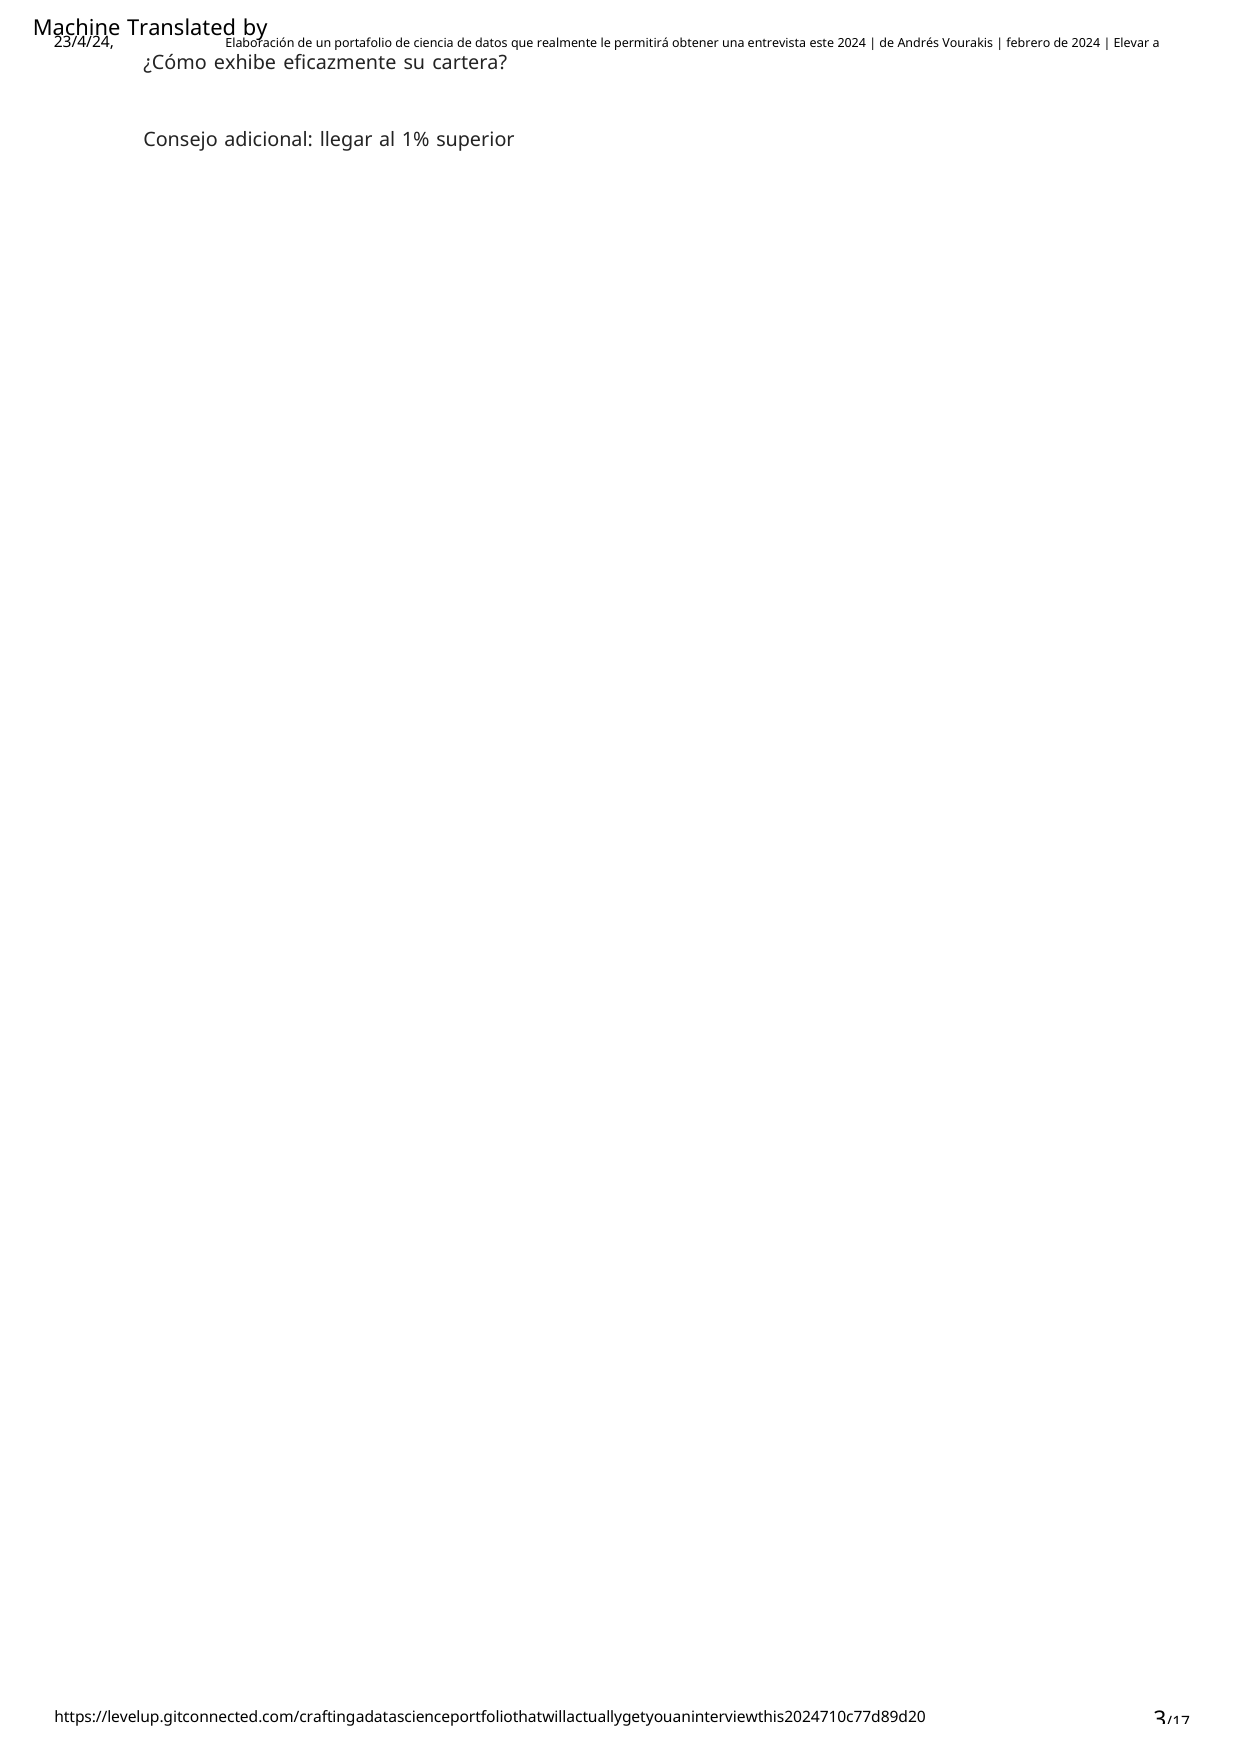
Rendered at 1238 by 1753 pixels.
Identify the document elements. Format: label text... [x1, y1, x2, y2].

text Consejo adicional: llegar al 1% superior [143, 125, 1196, 152]
text ¿Cómo exhibe eficazmente su cartera? [143, 48, 1196, 75]
